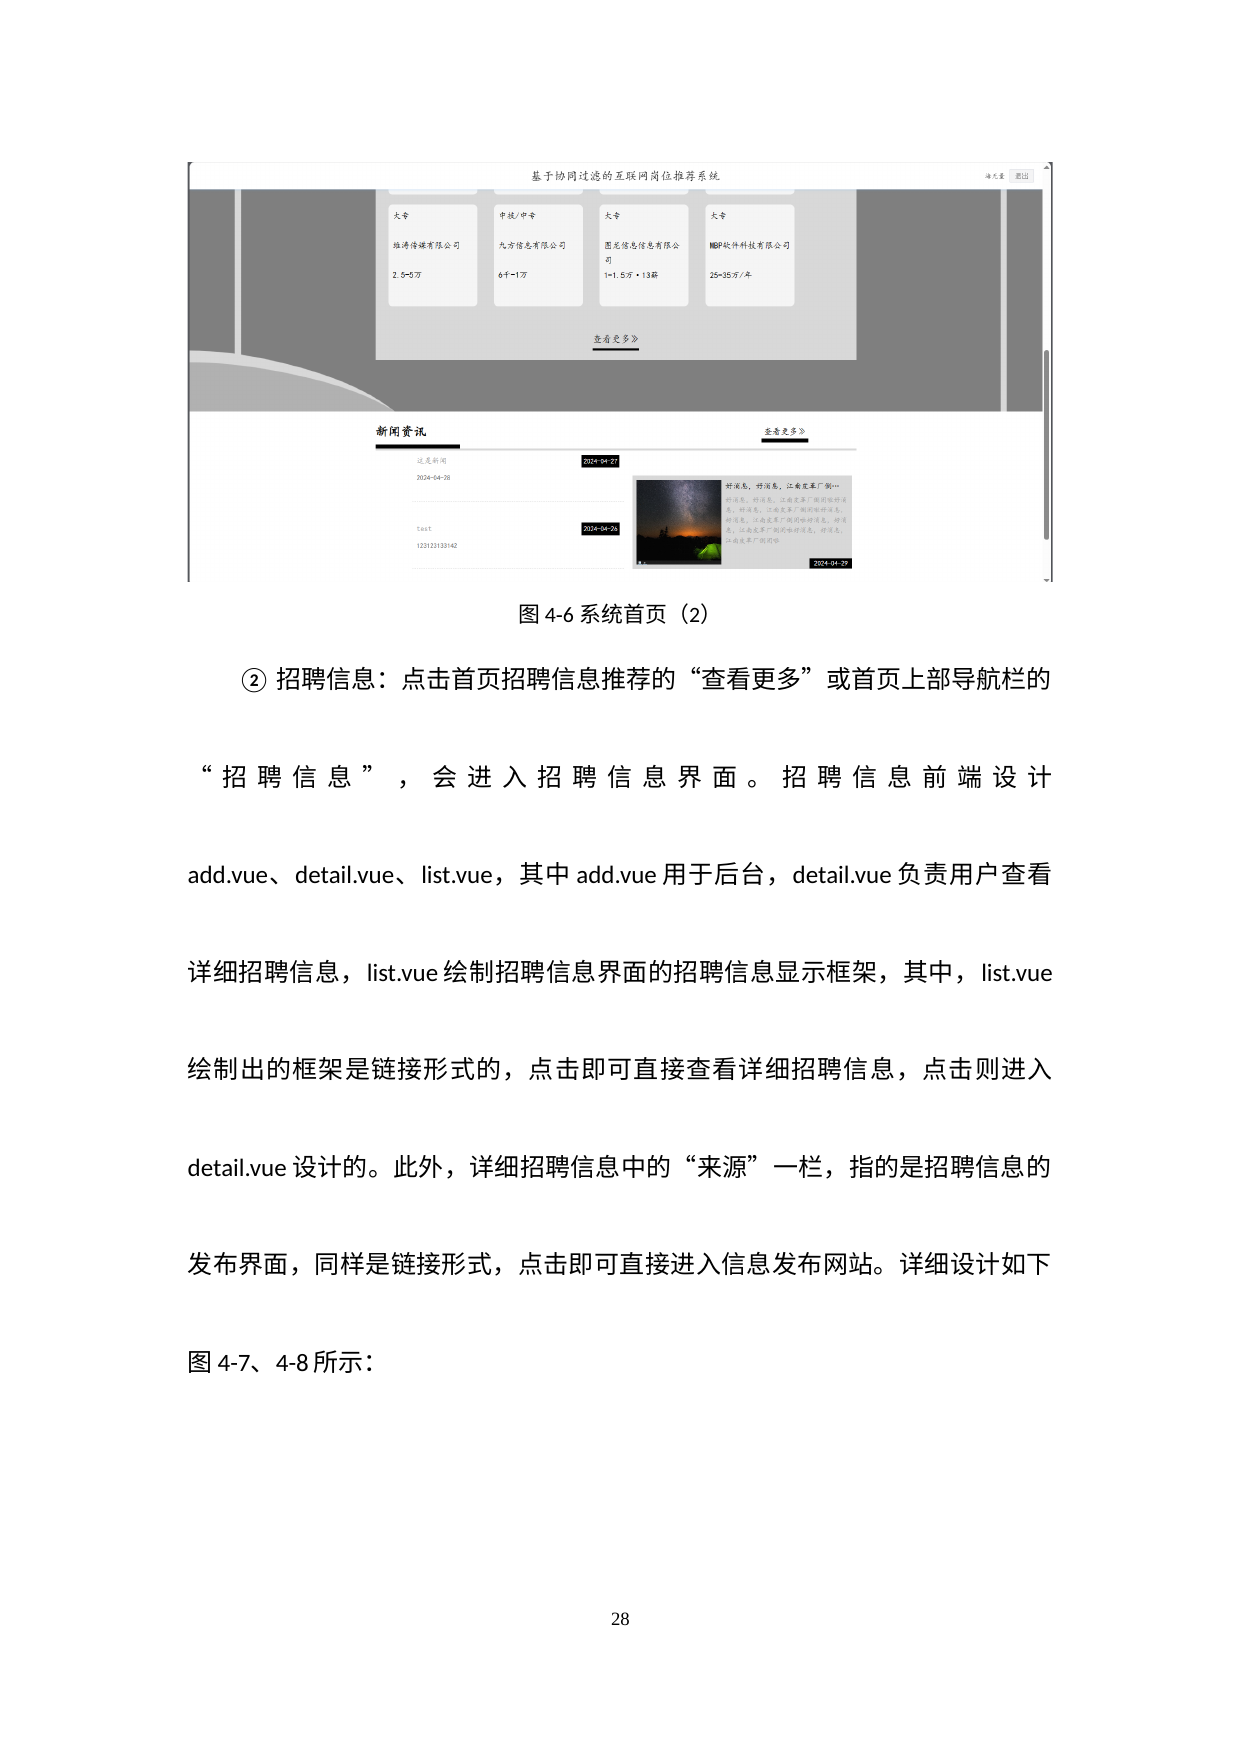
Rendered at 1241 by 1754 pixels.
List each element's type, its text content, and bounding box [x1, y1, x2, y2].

text 图4-6 系统首页（2） [187, 597, 1053, 629]
picture [187, 162, 1053, 582]
text ② 招聘信息：点击首页招聘信息推荐的“查看更多”或首页上部导航栏的“招聘信息”，会进入招聘信息界面。招聘信息前端设计add.vue、detail.vue、list.vue，其中add.vue用于后台，detail.vue负责用户查看详细招聘信息，list.vue绘制招聘信息界面的招聘信息显示框架，其中，list.vue绘制出的框架是链接形式的，点击即可直接查看详细招聘信息，点击则进入detail.vue设计的。此外，详细招聘信息中的“来源”一栏，指的是招聘信息的发布界面，同样是链接形式，点击即可直接进入信息发布网站。详细设计如下图4-7、4-8所示： [187, 645, 1053, 1393]
